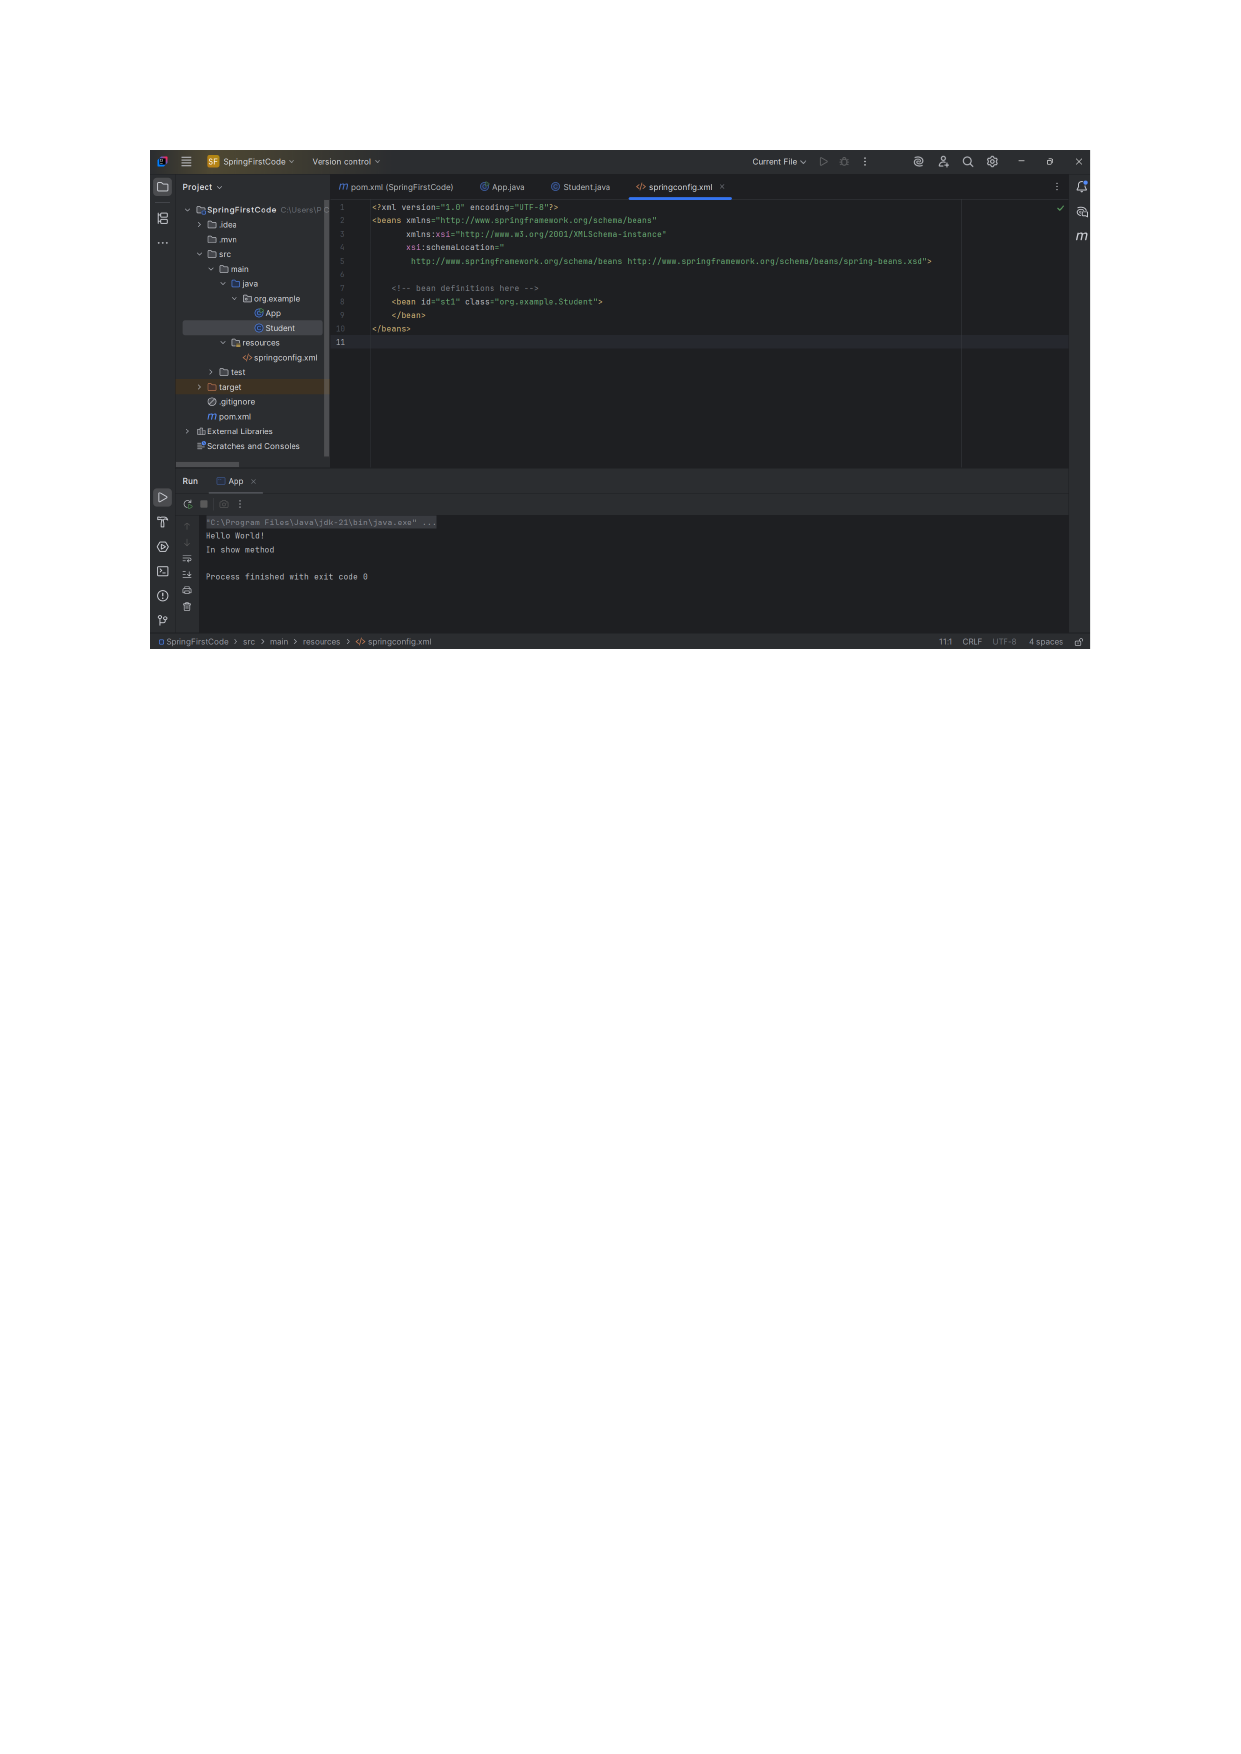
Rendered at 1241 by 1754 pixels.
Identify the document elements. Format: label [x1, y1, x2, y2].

picture [150, 150, 1091, 649]
